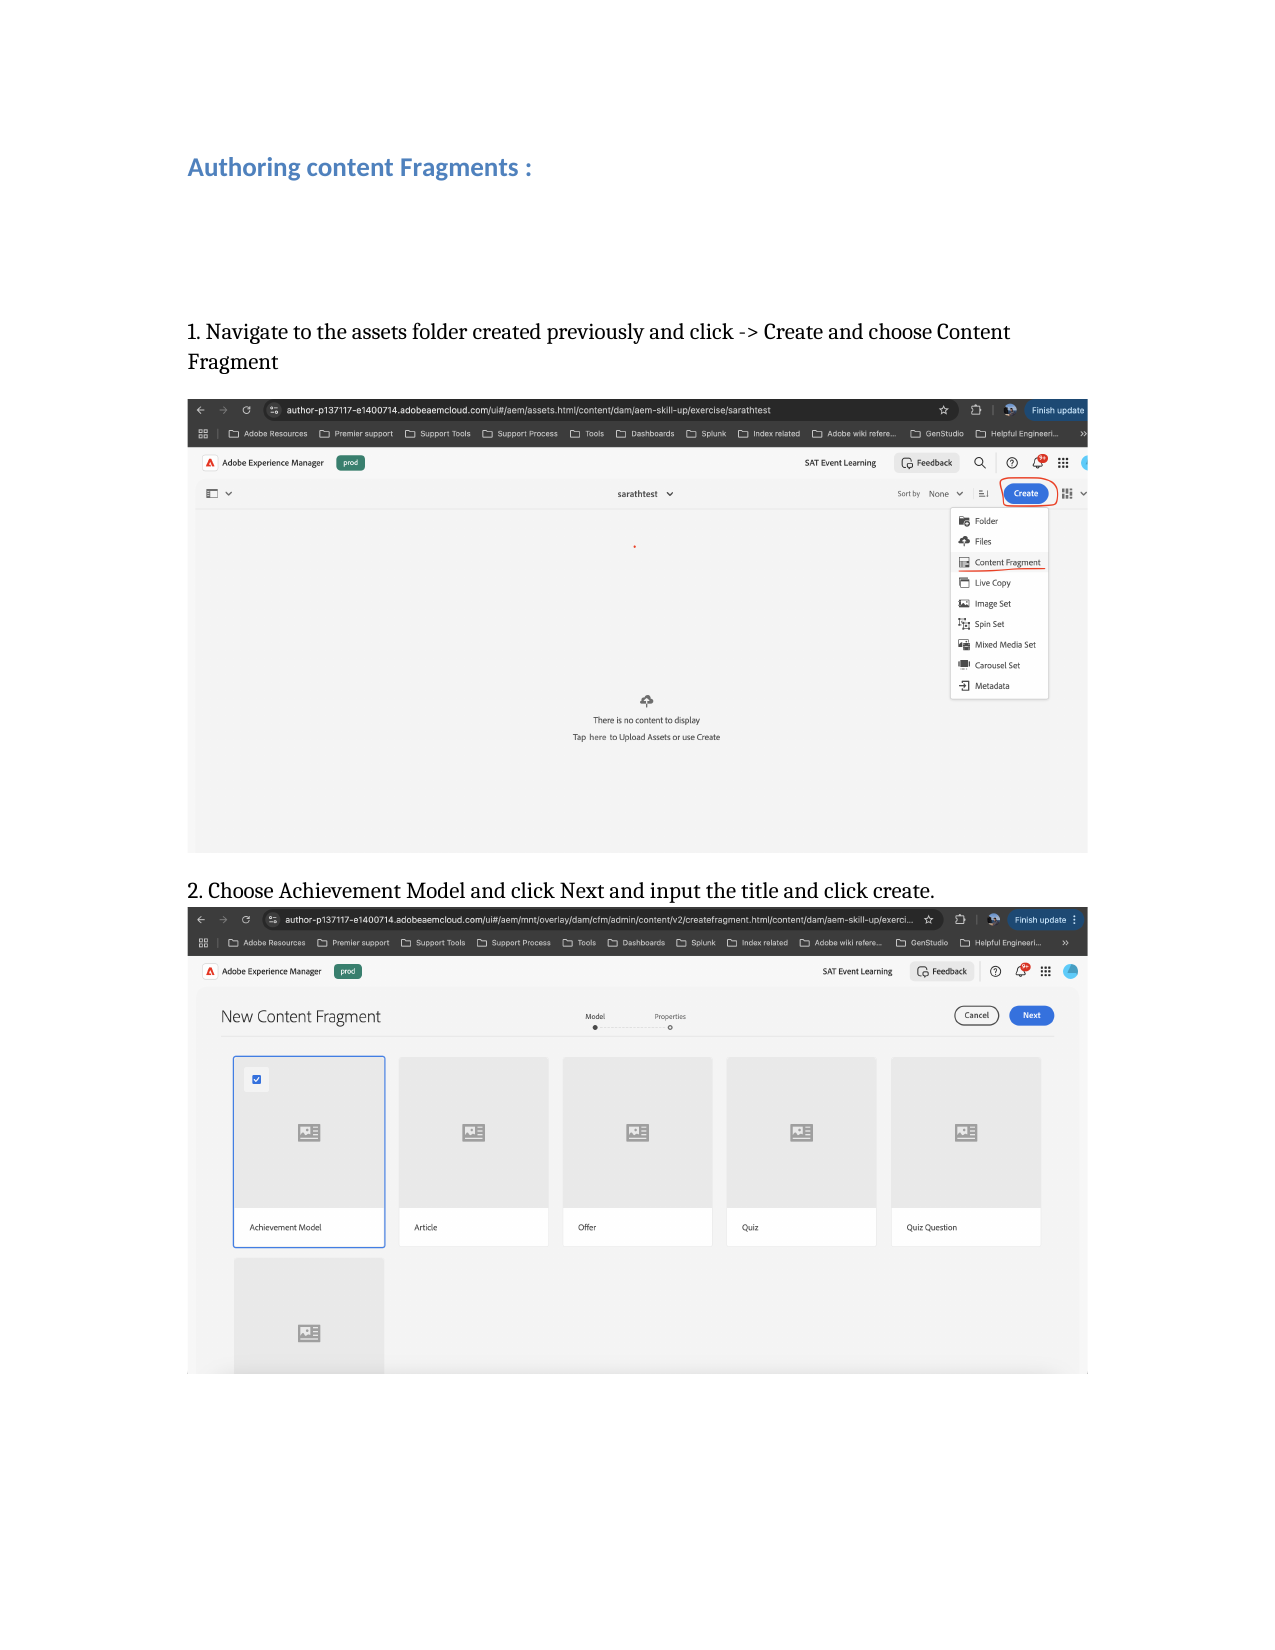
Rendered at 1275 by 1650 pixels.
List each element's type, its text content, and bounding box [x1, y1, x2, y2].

text Authoring content Fragments : [187, 150, 1087, 183]
text 2. Choose Achievement Model and click Next and input the title and click create. [187, 878, 1087, 907]
text 1. Navigate to the assets folder created previously and click -> Create and choose Content Fragment [187, 318, 1087, 375]
picture [187, 907, 1088, 1374]
picture [187, 399, 1088, 853]
